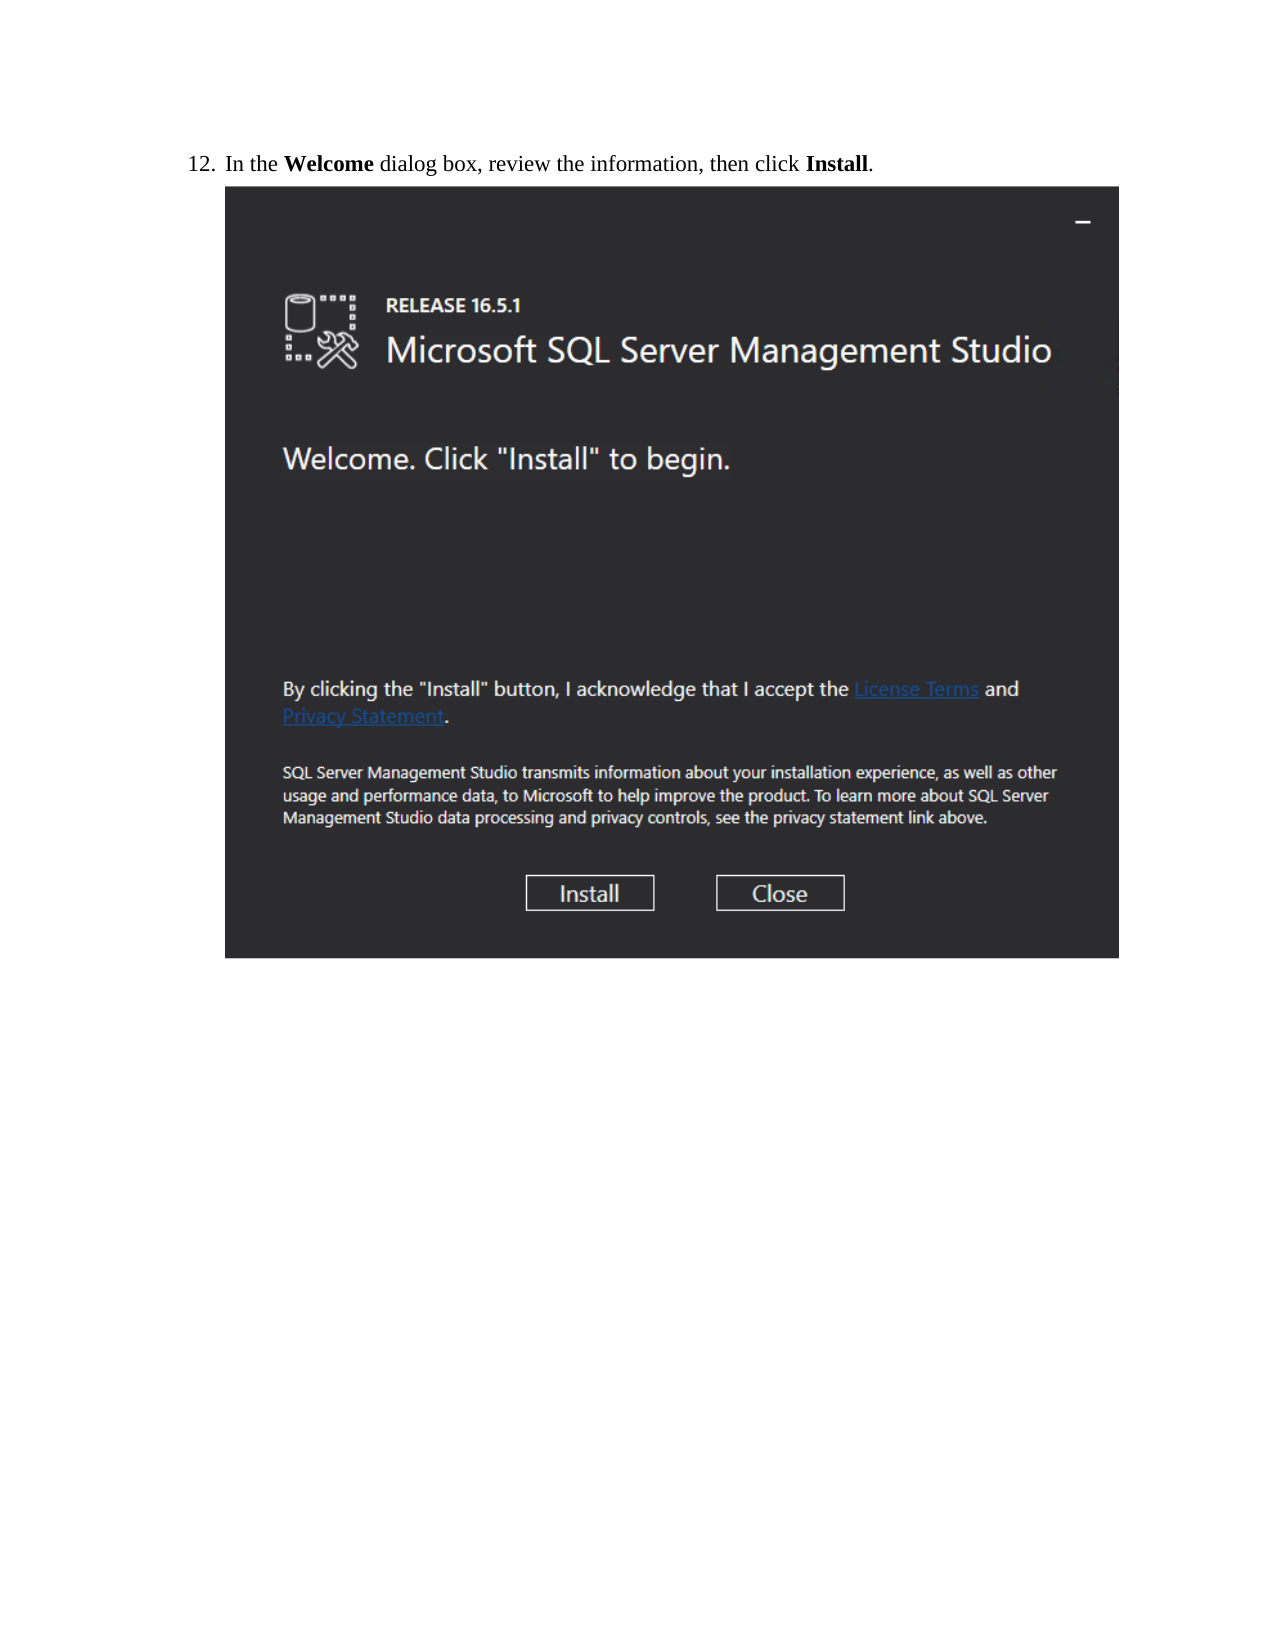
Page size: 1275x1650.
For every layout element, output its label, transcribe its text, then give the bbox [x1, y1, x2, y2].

list In the Welcome dialog box, review the information, then click Install. [187, 150, 1125, 176]
picture [225, 176, 1119, 969]
